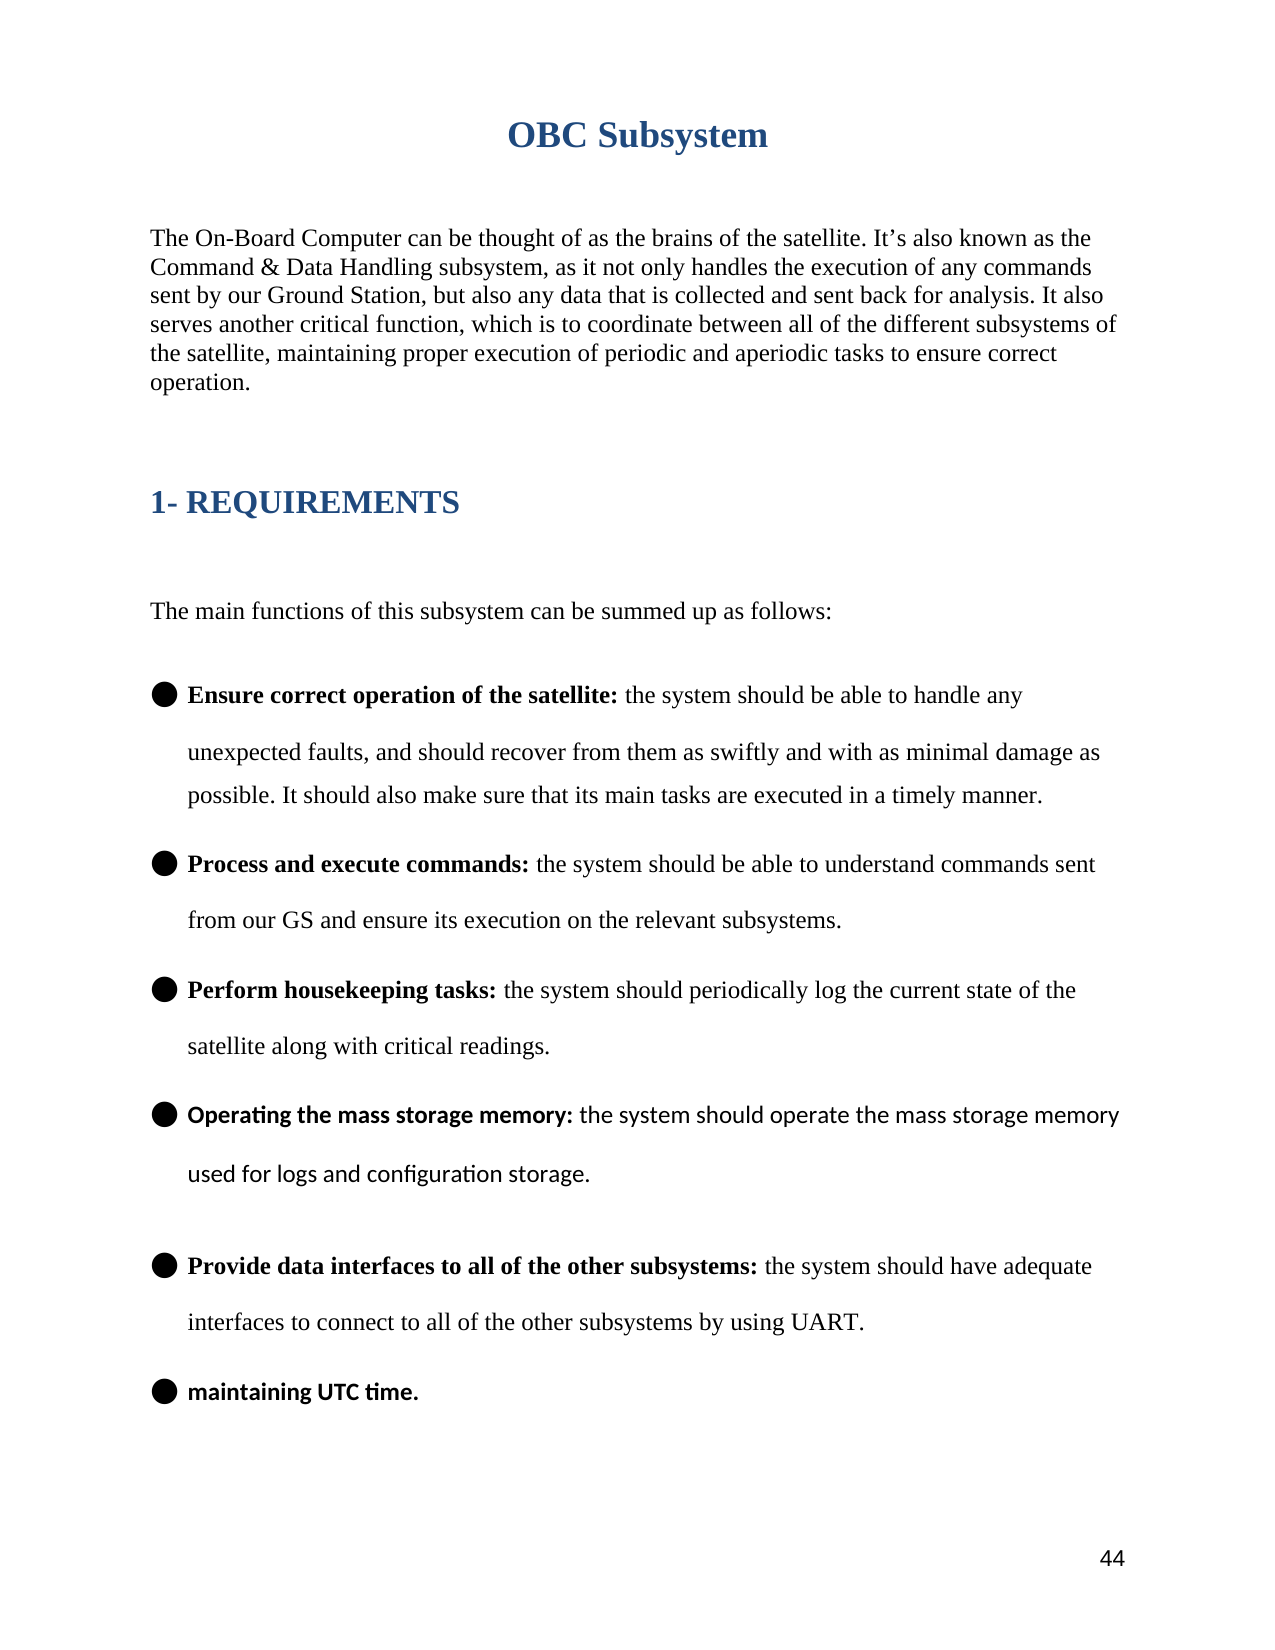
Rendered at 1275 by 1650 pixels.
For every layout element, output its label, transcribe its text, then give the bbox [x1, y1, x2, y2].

text The main functions of this subsystem can be summed up as follows: [150, 596, 1125, 625]
list maintaining UTC time. [150, 1351, 1125, 1419]
list Process and execute commands: the system should be able to understand commands sent from our GS and ensure its execution on the relevant subsystems. [150, 823, 1125, 934]
subtitle 1- REQUIREMENTS [150, 483, 1089, 521]
list Operating the mass storage memory: the system should operate the mass storage memory used for logs and configuration storage. [150, 1074, 1125, 1189]
list Perform housekeeping tasks: the system should periodically log the current state of the satellite along with critical readings. [150, 949, 1125, 1060]
text OBC Subsystem [150, 112, 1125, 156]
list Provide data interfaces to all of the other subsystems: the system should have adequate interfaces to connect to all of the other subsystems by using UART. [150, 1225, 1125, 1336]
list Ensure correct operation of the satellite: the system should be able to handle any unexpected faults, and should recover from them as swiftly and with as minimal damage as possible. It should also make sure that its main tasks are executed in a timely manner. [150, 654, 1125, 808]
text The On-Board Computer can be thought of as the brains of the satellite. It’s also known as the Command & Data Handling subsystem, as it not only handles the execution of any commands sent by our Ground Station, but also any data that is collected and sent back for analysis. It also serves another critical function, which is to coordinate between all of the different subsystems of the satellite, maintaining proper execution of periodic and aperiodic tasks to ensure correct operation. [150, 223, 1125, 396]
